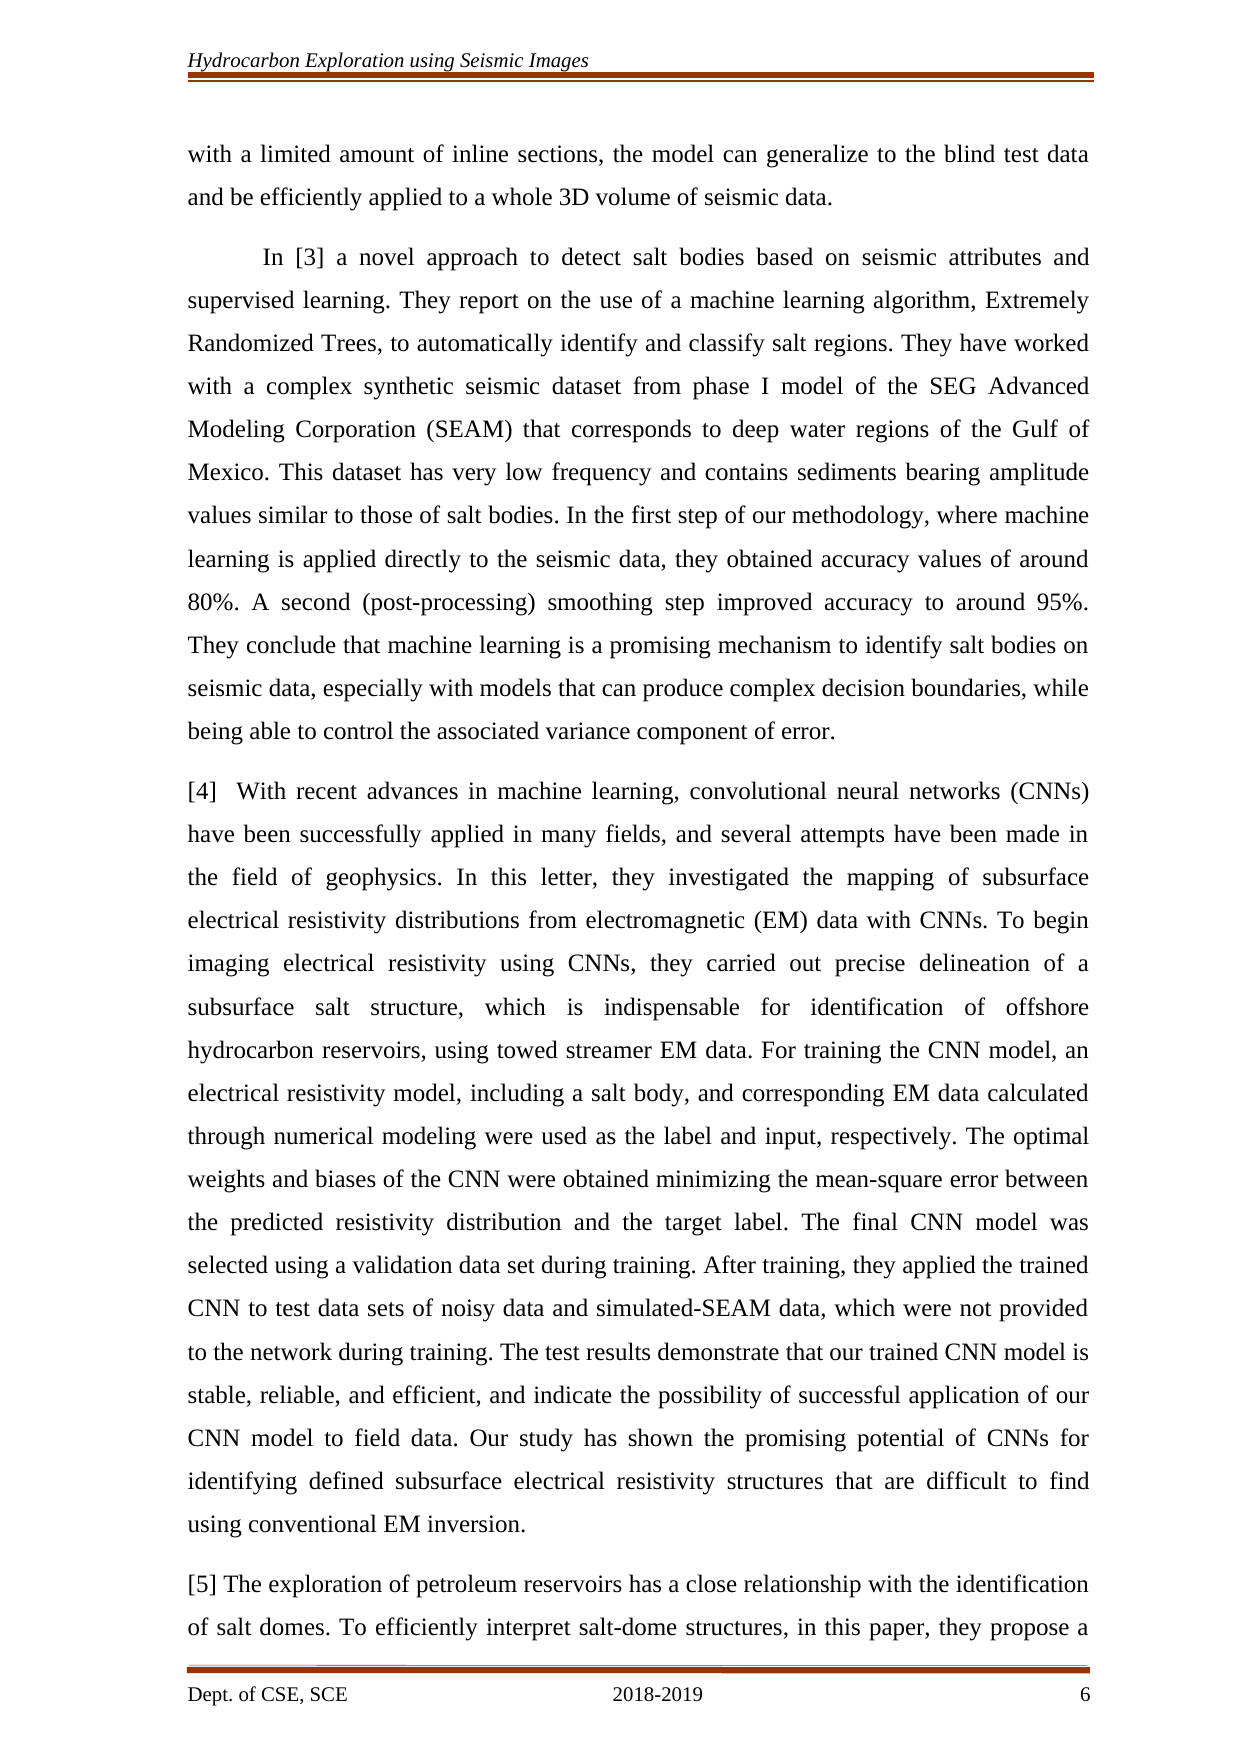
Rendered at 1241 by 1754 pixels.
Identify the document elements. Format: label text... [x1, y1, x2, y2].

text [187, 1569, 1090, 1641]
text [4] With recent advances in machine learning, convolutional neural networks (CNNs) have been successfully applied in many fields, and several attempts have been made in the field of geophysics. In this letter, they investigated the mapping of subsurface electrical resistivity distributions from electromagnetic (EM) data with CNNs. To begin imaging electrical resistivity using CNNs, they carried out precise delineation of a subsurface salt structure, which is indispensable for identification of offshore hydrocarbon reservoirs, using towed streamer EM data. For training the CNN model, an electrical resistivity model, including a salt body, and corresponding EM data calculated through numerical modeling were used as the label and input, respectively. The optimal weights and biases of the CNN were obtained minimizing the mean-square error between the predicted resistivity distribution and the target label. The final CNN model was selected using a validation data set during training. After training, they applied the trained CNN to test data sets of noisy data and simulated-SEAM data, which were not provided to the network during training. The test results demonstrate that our trained CNN model is stable, reliable, and efficient, and indicate the possibility of successful application of our CNN model to field data. Our study has shown the promising potential of CNNs for identifying defined subsurface electrical resistivity structures that are difficult to find using conventional EM inversion. [187, 776, 1090, 1538]
text In [3] a novel approach to detect salt bodies based on seismic attributes and supervised learning. They report on the use of a machine learning algorithm, Extremely Randomized Trees, to automatically identify and classify salt regions. They have worked with a complex synthetic seismic dataset from phase I model of the SEG Advanced Modeling Corporation (SEAM) that corresponds to deep water regions of the Gulf of Mexico. This dataset has very low frequency and contains sediments bearing amplitude values similar to those of salt bodies. In the first step of our methodology, where machine learning is applied directly to the seismic data, they obtained accuracy values of around 80%. A second (post-processing) smoothing step improved accuracy to around 95%. They conclude that machine learning is a promising mechanism to identify salt bodies on seismic data, especially with models that can produce complex decision boundaries, while being able to control the associated variance component of error. [187, 242, 1090, 745]
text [187, 139, 1090, 211]
